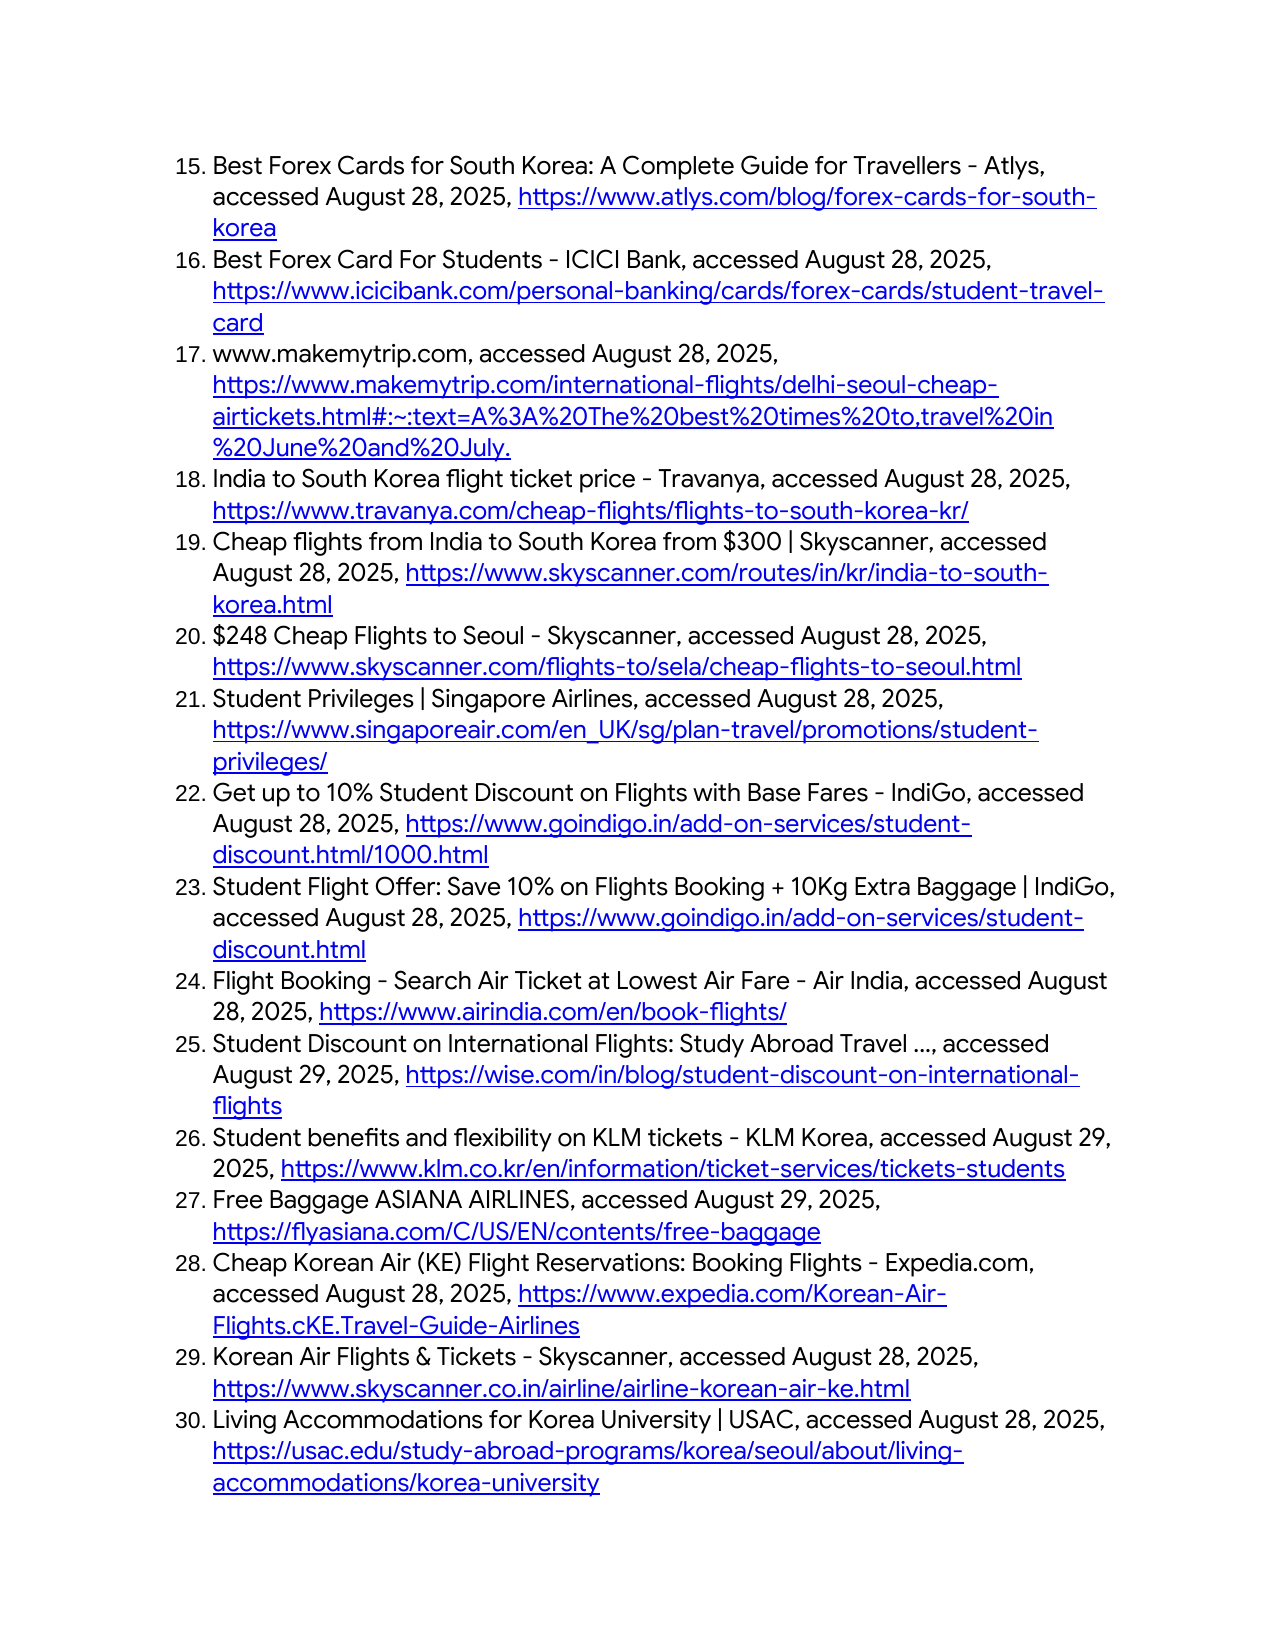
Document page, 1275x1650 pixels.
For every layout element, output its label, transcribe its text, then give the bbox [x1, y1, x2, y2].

list Cheap Korean Air (KE) Flight Reservations: Booking Flights - Expedia.com, accessed August 28, 2025, https://www.expedia.com/Korean-Air-Flights.cKE.Travel-Guide-Airlines [175, 1247, 1125, 1341]
list Free Baggage ASIANA AIRLINES, accessed August 29, 2025, https://flyasiana.com/C/US/EN/contents/free-baggage [175, 1185, 1125, 1247]
list $248 Cheap Flights to Seoul - Skyscanner, accessed August 28, 2025, https://www.skyscanner.com/flights-to/sela/cheap-flights-to-seoul.html [175, 620, 1125, 683]
list Living Accommodations for Korea University | USAC, accessed August 28, 2025, https://usac.edu/study-abroad-programs/korea/seoul/about/living-accommodations/korea-university [175, 1404, 1125, 1498]
list Student benefits and flexibility on KLM tickets - KLM Korea, accessed August 29, 2025, https://www.klm.co.kr/en/information/ticket-services/tickets-students [175, 1122, 1125, 1185]
list Korean Air Flights & Tickets - Skyscanner, accessed August 28, 2025, https://www.skyscanner.co.in/airline/airline-korean-air-ke.html [175, 1341, 1125, 1404]
list Cheap flights from India to South Korea from $300 | Skyscanner, accessed August 28, 2025, https://www.skyscanner.com/routes/in/kr/india-to-south-korea.html [175, 526, 1125, 620]
list Student Flight Offer: Save 10% on Flights Booking + 10Kg Extra Baggage | IndiGo, accessed August 28, 2025, https://www.goindigo.in/add-on-services/student-discount.html [175, 871, 1125, 965]
list Student Discount on International Flights: Study Abroad Travel ..., accessed August 29, 2025, https://wise.com/in/blog/student-discount-on-international-flights [175, 1028, 1125, 1122]
list www.makemytrip.com, accessed August 28, 2025, https://www.makemytrip.com/international-flights/delhi-seoul-cheap-airtickets.html#:~:text=A%3A%20The%20best%20times%20to,travel%20in%20June%20and%20July. [175, 338, 1125, 463]
list Student Privileges | Singapore Airlines, accessed August 28, 2025, https://www.singaporeair.com/en_UK/sg/plan-travel/promotions/student-privileges/ [175, 683, 1125, 777]
list Flight Booking - Search Air Ticket at Lowest Air Fare - Air India, accessed August 28, 2025, https://www.airindia.com/en/book-flights/ [175, 965, 1125, 1028]
list India to South Korea flight ticket price - Travanya, accessed August 28, 2025, https://www.travanya.com/cheap-flights/flights-to-south-korea-kr/ [175, 463, 1125, 526]
list Best Forex Card For Students - ICICI Bank, accessed August 28, 2025, https://www.icicibank.com/personal-banking/cards/forex-cards/student-travel-card [175, 244, 1125, 338]
list Best Forex Cards for South Korea: A Complete Guide for Travellers - Atlys, accessed August 28, 2025, https://www.atlys.com/blog/forex-cards-for-south-korea [175, 150, 1125, 244]
list Get up to 10% Student Discount on Flights with Base Fares - IndiGo, accessed August 28, 2025, https://www.goindigo.in/add-on-services/student-discount.html/1000.html [175, 777, 1125, 871]
